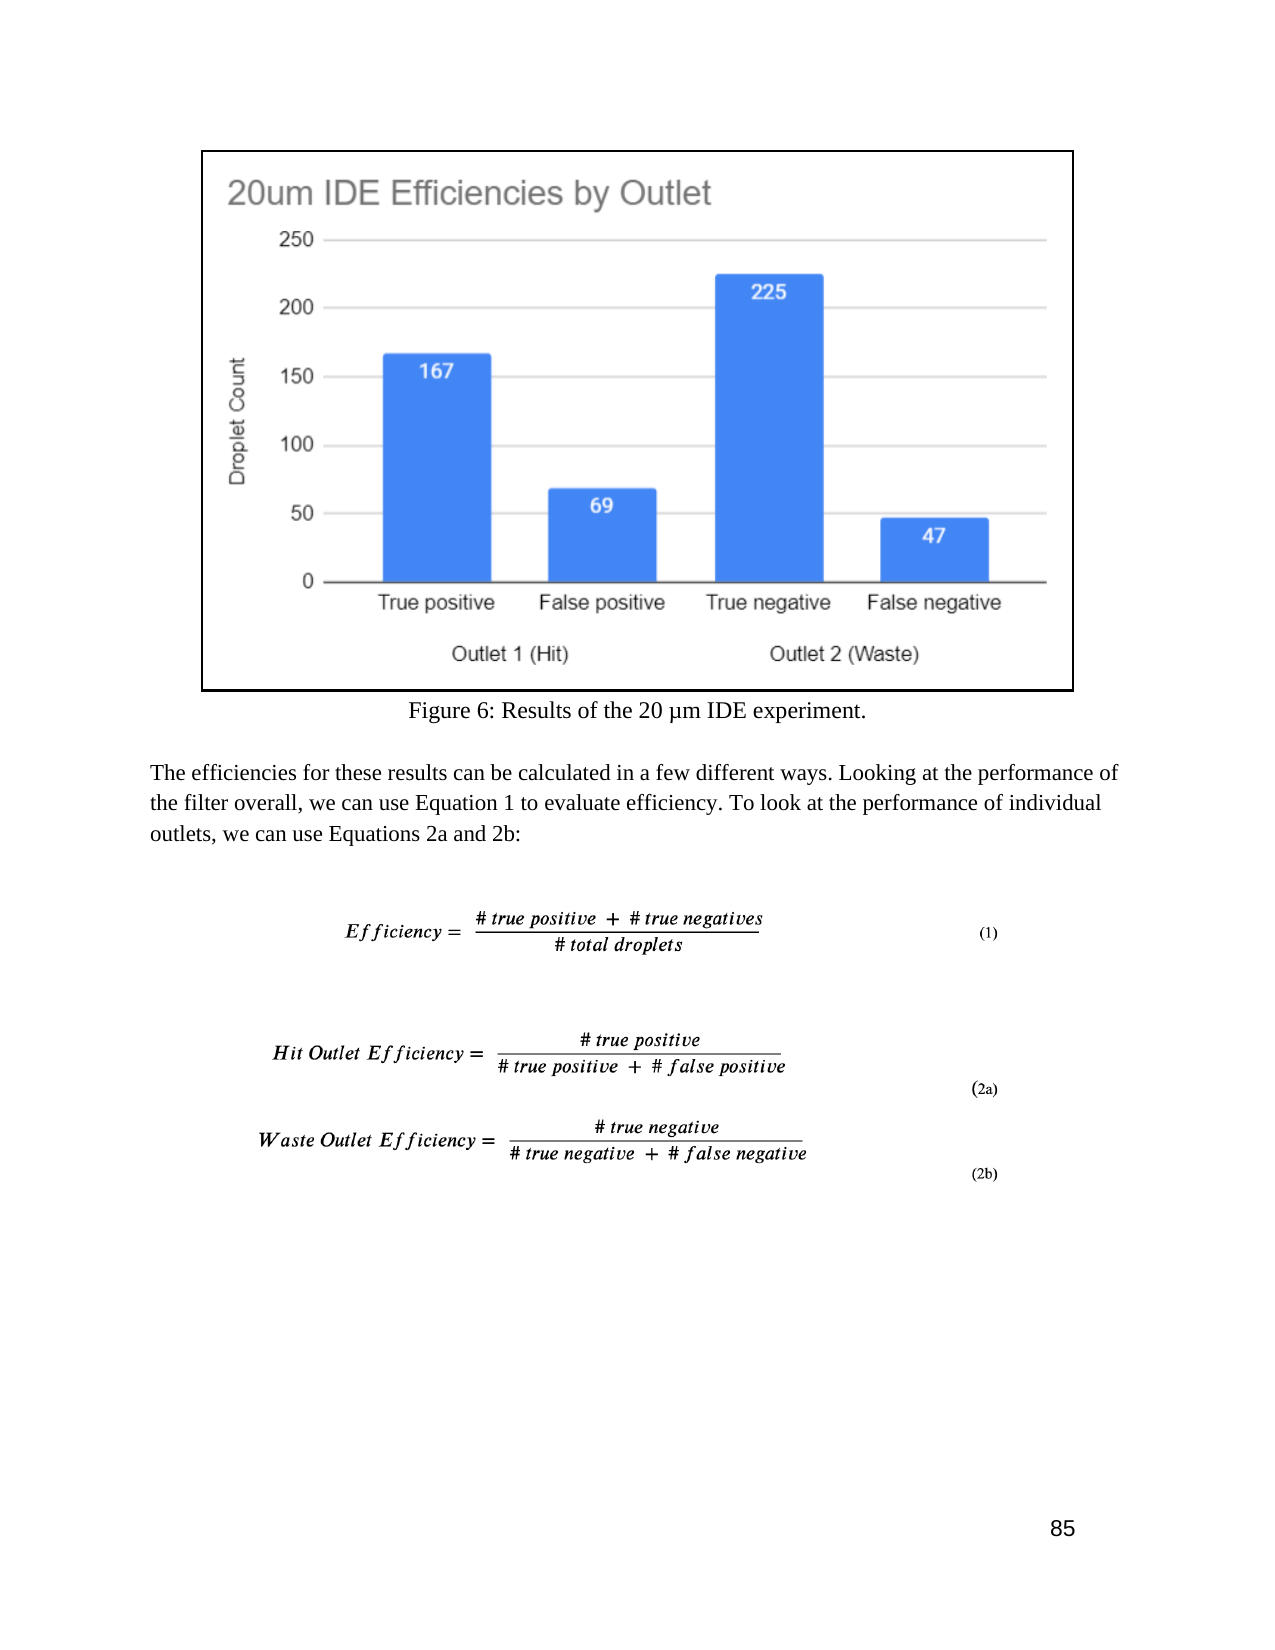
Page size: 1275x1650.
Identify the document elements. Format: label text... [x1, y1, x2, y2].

picture [180, 880, 1095, 1288]
text The efficiencies for these results can be calculated in a few different ways. Looking at the performance of the filter overall, we can use Equation 1 to evaluate efficiency. To look at the performance of individual outlets, we can use Equations 2a and 2b: [150, 759, 1125, 846]
text Figure 6: Results of the 20 µm IDE experiment. [150, 696, 1125, 723]
picture [203, 152, 1072, 689]
